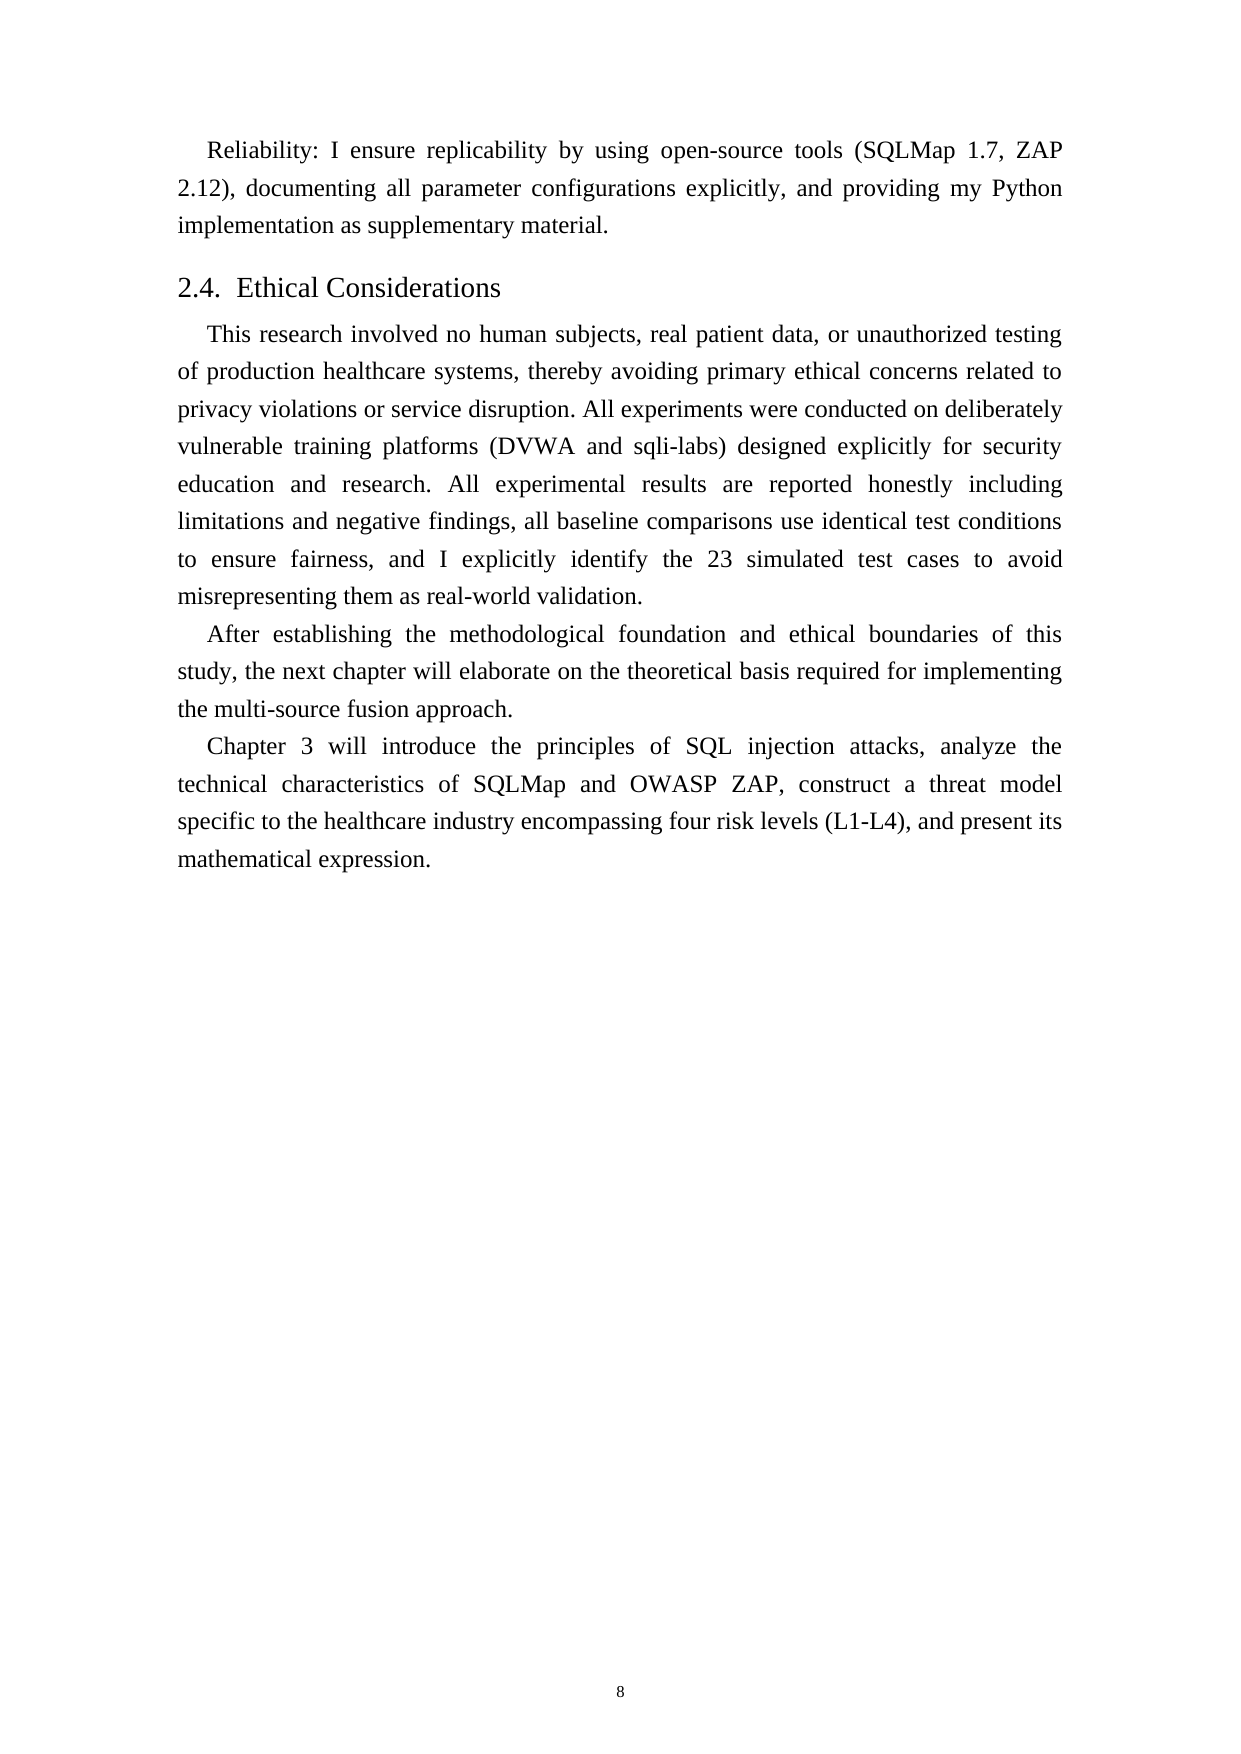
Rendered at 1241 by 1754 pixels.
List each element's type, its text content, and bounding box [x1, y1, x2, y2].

text Reliability: I ensure replicability by using open-source tools (SQLMap 1.7, ZAP 2.12), documenting all parameter configurations explicitly, and providing my Python implementation as supplementary material. [177, 131, 1063, 243]
text This research involved no human subjects, real patient data, or unauthorized testing of production healthcare systems, thereby avoiding primary ethical concerns related to privacy violations or service disruption. All experiments were conducted on deliberately vulnerable training platforms (DVWA and sqli-labs) designed explicitly for security education and research. All experimental results are reported honestly including limitations and negative findings, all baseline comparisons use identical test conditions to ensure fairness, and I explicitly identify the 23 simulated test cases to avoid misrepresenting them as real-world validation. [177, 314, 1063, 614]
subtitle Ethical Considerations [177, 268, 1063, 306]
text After establishing the methodological foundation and ethical boundaries of this study, the next chapter will elaborate on the theoretical basis required for implementing the multi-source fusion approach. [177, 614, 1063, 727]
text Chapter 3 will introduce the principles of SQL injection attacks, analyze the technical characteristics of SQLMap and OWASP ZAP, construct a threat model specific to the healthcare industry encompassing four risk levels (L1-L4), and present its mathematical expression. [177, 727, 1063, 877]
